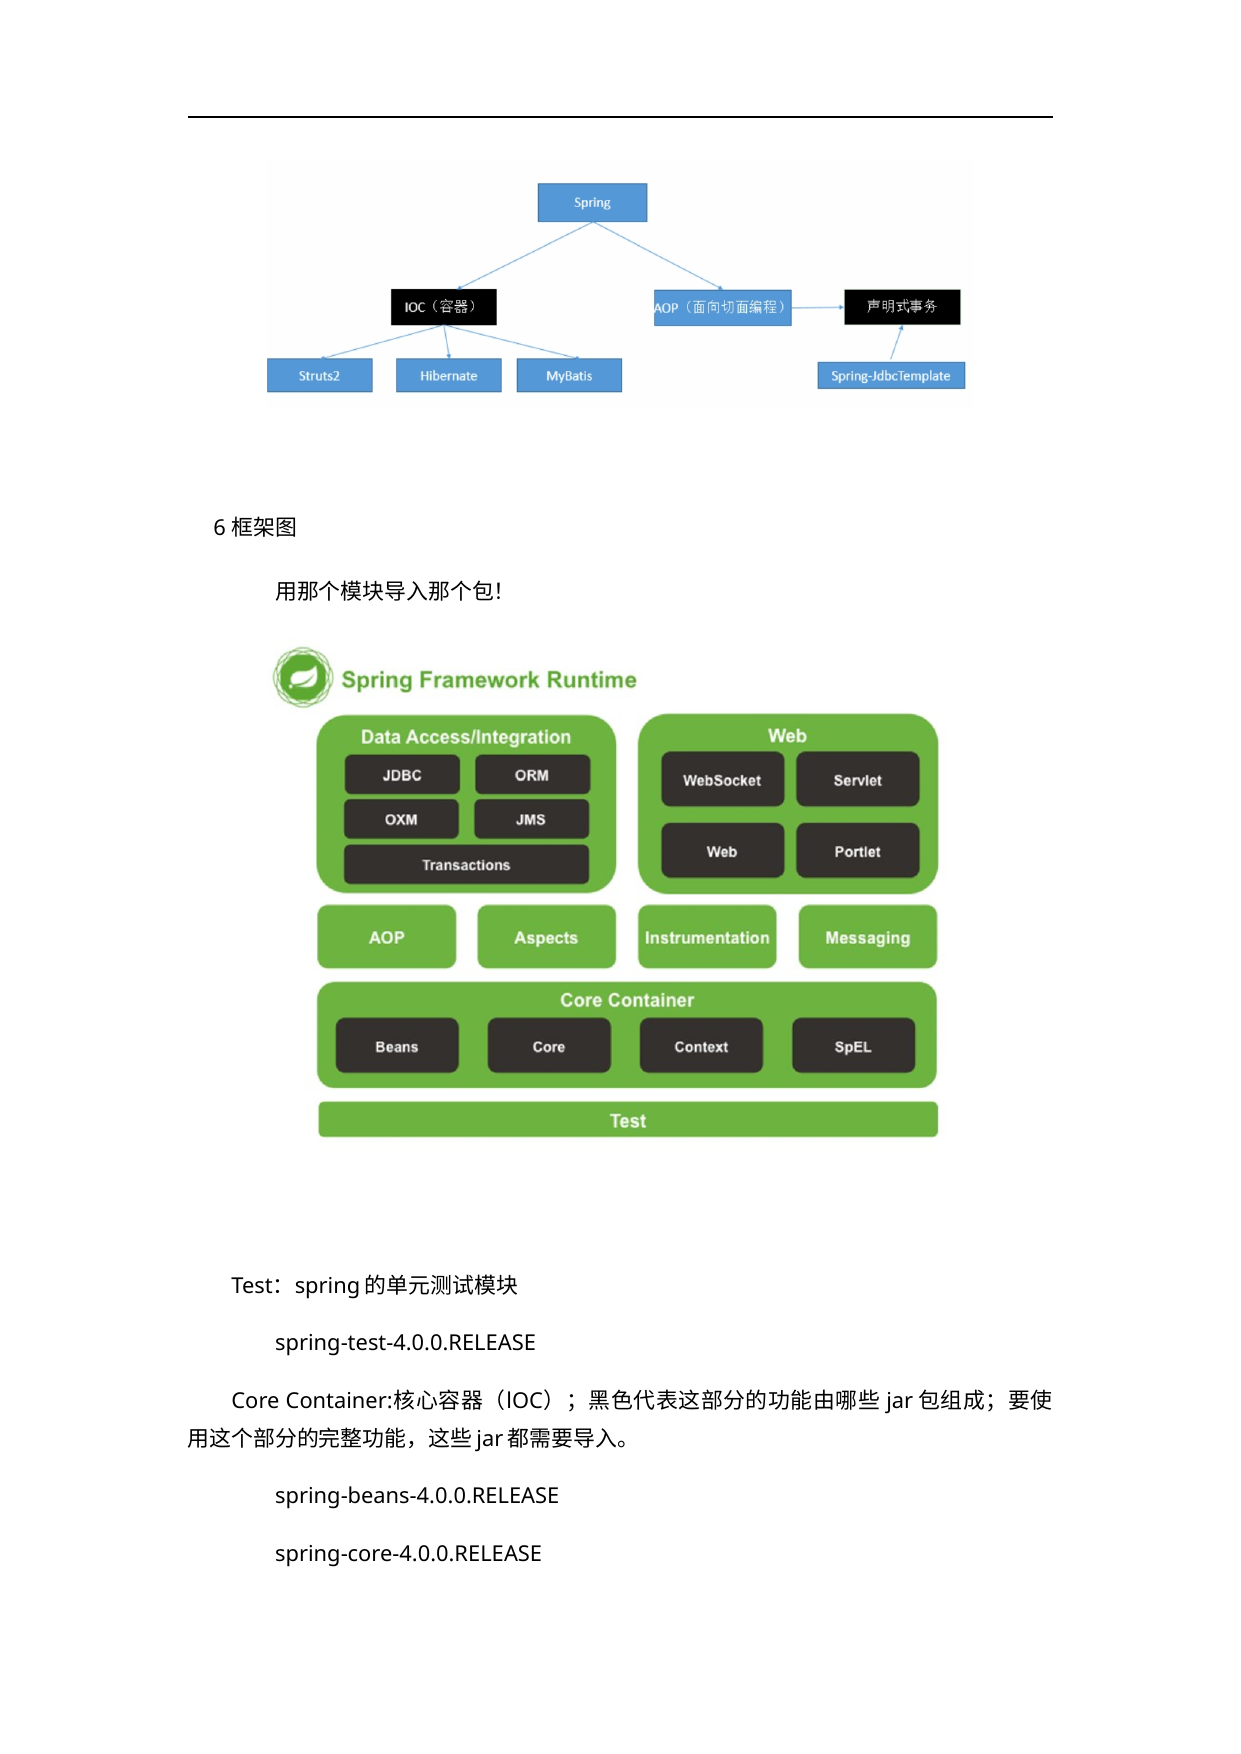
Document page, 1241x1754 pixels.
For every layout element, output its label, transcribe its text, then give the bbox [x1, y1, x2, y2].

text Test：spring的单元测试模块 [187, 1267, 1053, 1300]
subtitle 框架图 [187, 510, 1053, 542]
text Core Container:核心容器（lOC）；黑色代表这部分的功能由哪些jar包组成；要使用这个部分的完整功能，这些jar都需要导入。 [187, 1383, 1053, 1453]
picture [265, 632, 975, 1170]
text spring-test-4.0.0.RELEASE [187, 1325, 1053, 1358]
text 用那个模块导入那个包！ [187, 574, 1053, 606]
text spring-beans-4.0.0.RELEASE [187, 1478, 1053, 1511]
text spring-core-4.0.0.RELEASE [187, 1536, 1053, 1569]
picture [265, 160, 975, 409]
